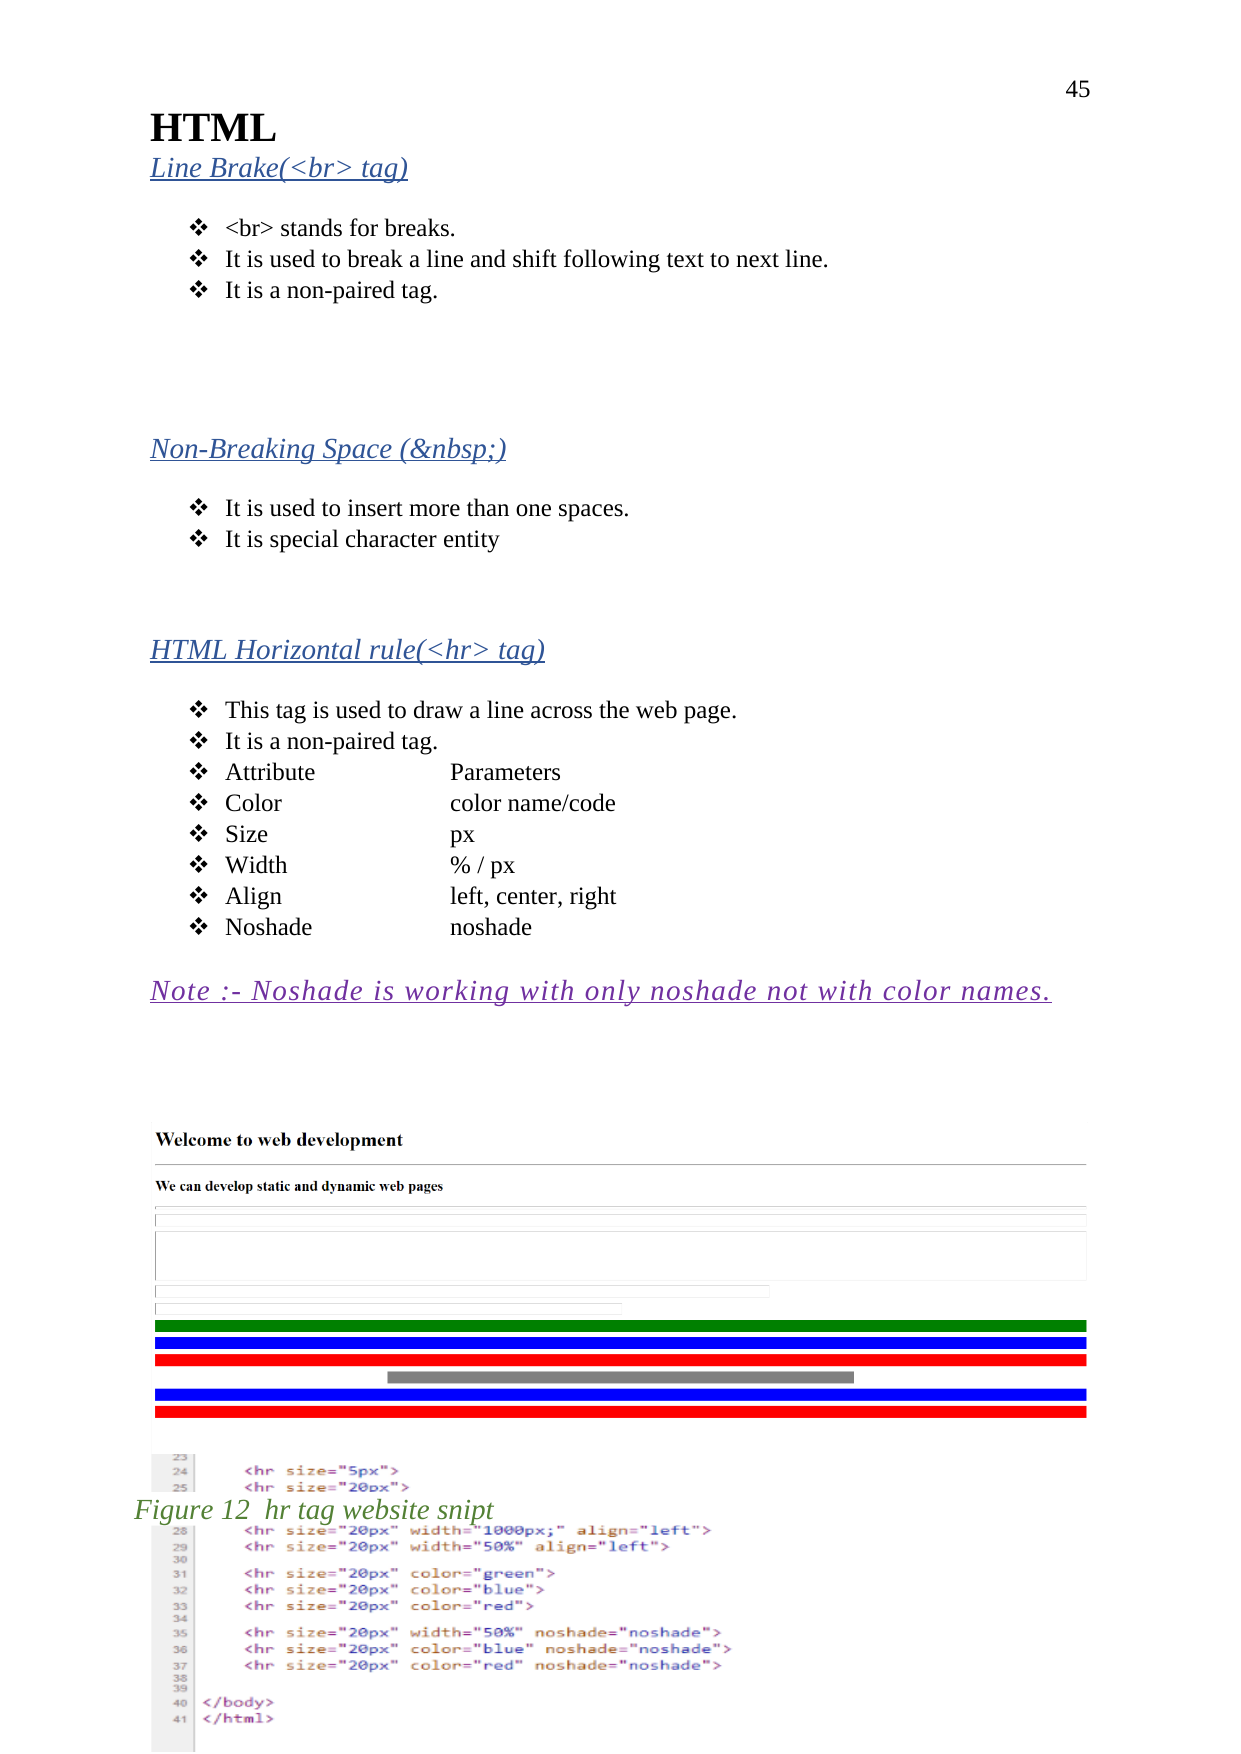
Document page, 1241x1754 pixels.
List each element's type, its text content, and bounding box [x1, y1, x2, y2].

subtitle Note :- Noshade is working with only noshade not with color names. [150, 973, 1090, 1006]
list Width % / px [187, 850, 1090, 879]
list It is a non-paired tag. [187, 275, 1090, 304]
list It is a non-paired tag. [187, 726, 1090, 755]
picture [150, 1121, 1087, 1457]
list Size px [187, 819, 1090, 848]
subtitle Non-Breaking Space (&nbsp;) [150, 431, 1090, 464]
list It is special character entity [187, 524, 1090, 553]
list Attribute Parameters [187, 757, 1090, 786]
subtitle Line Brake(<br> tag) [150, 150, 1090, 184]
subtitle HTML Horizontal rule(<hr> tag) [150, 632, 1090, 666]
list It is used to insert more than one spaces. [187, 493, 1090, 522]
list Color color name/code [187, 788, 1090, 817]
list <br> stands for breaks. [187, 213, 1090, 242]
list Align left, center, right [187, 881, 1090, 910]
list This tag is used to draw a line across the web page. [187, 695, 1090, 724]
list It is used to break a line and shift following text to next line. [187, 244, 1090, 273]
list Noshade noshade [187, 912, 1090, 941]
